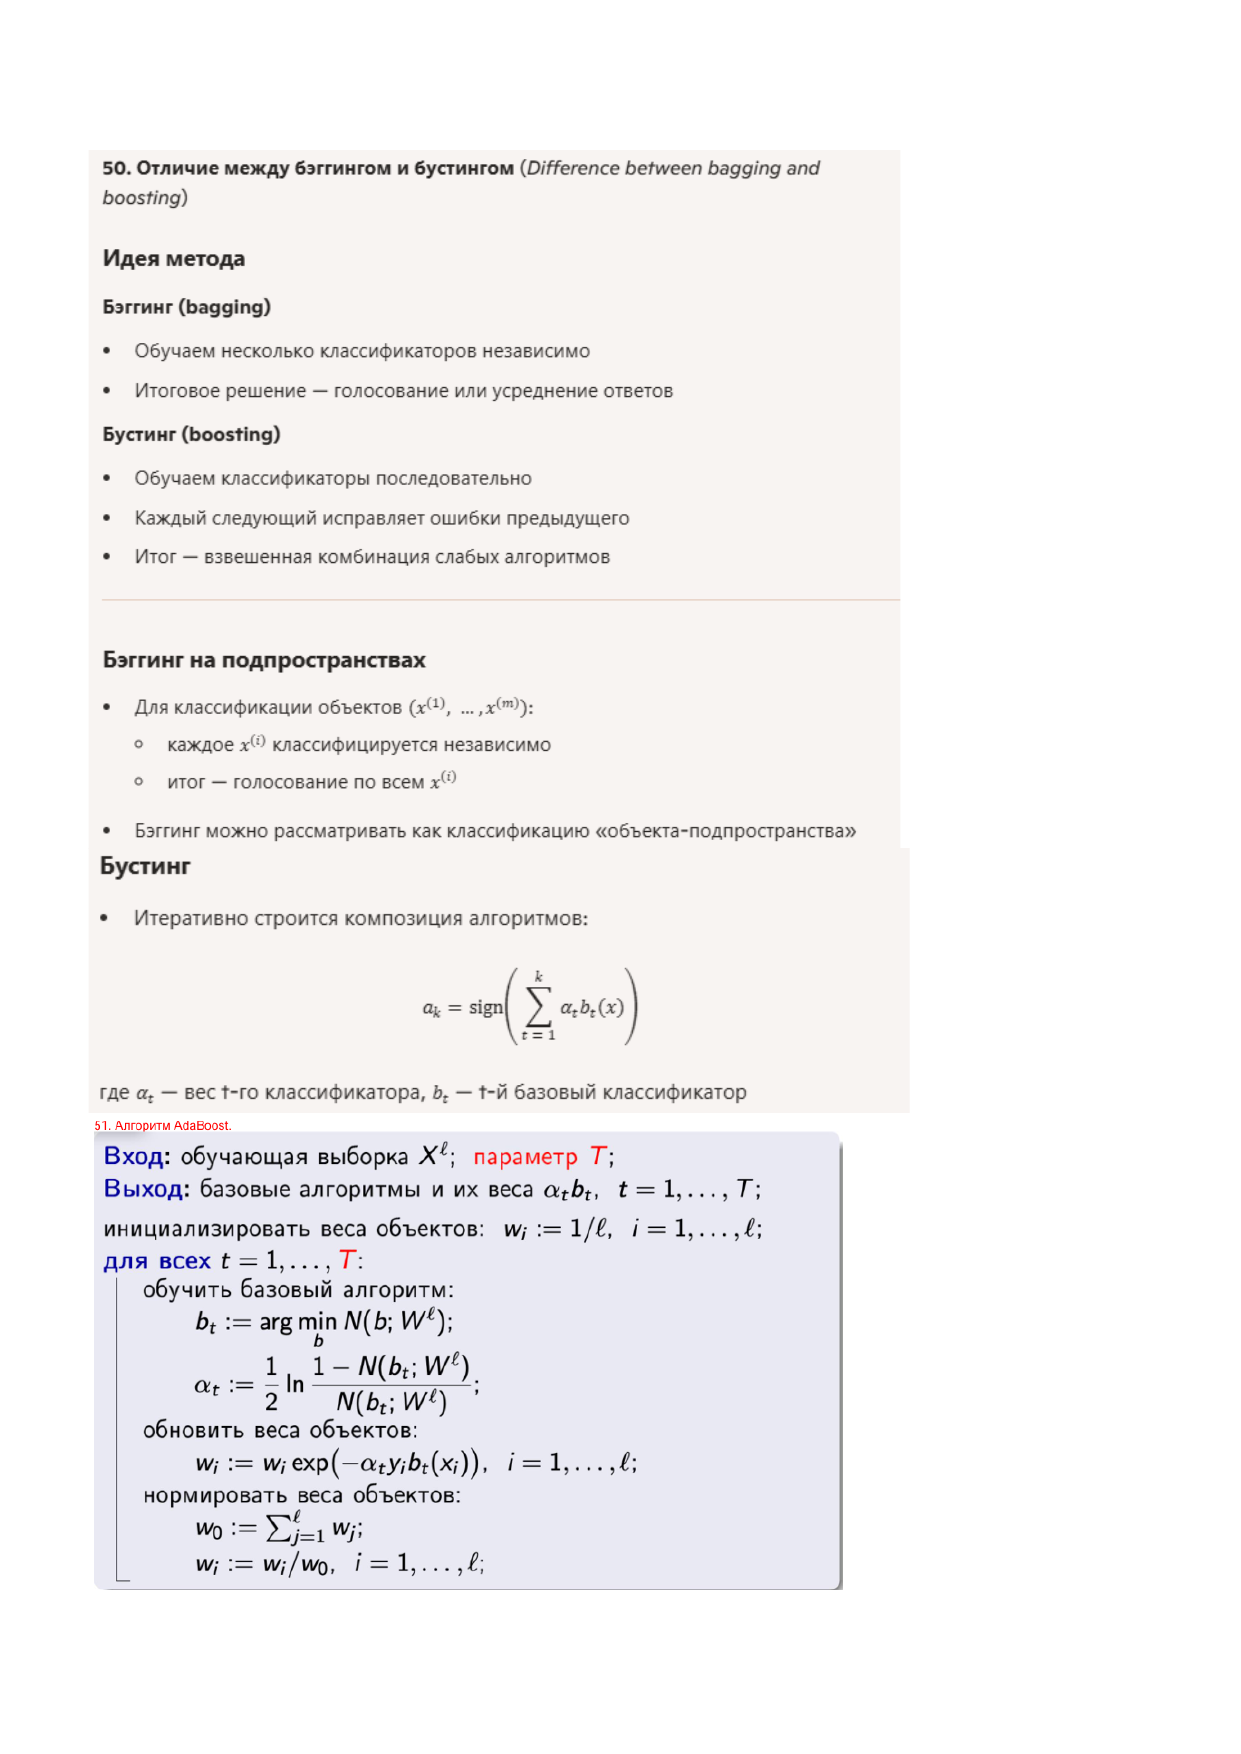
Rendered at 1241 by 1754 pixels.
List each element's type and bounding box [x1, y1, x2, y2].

picture [88, 150, 910, 1590]
